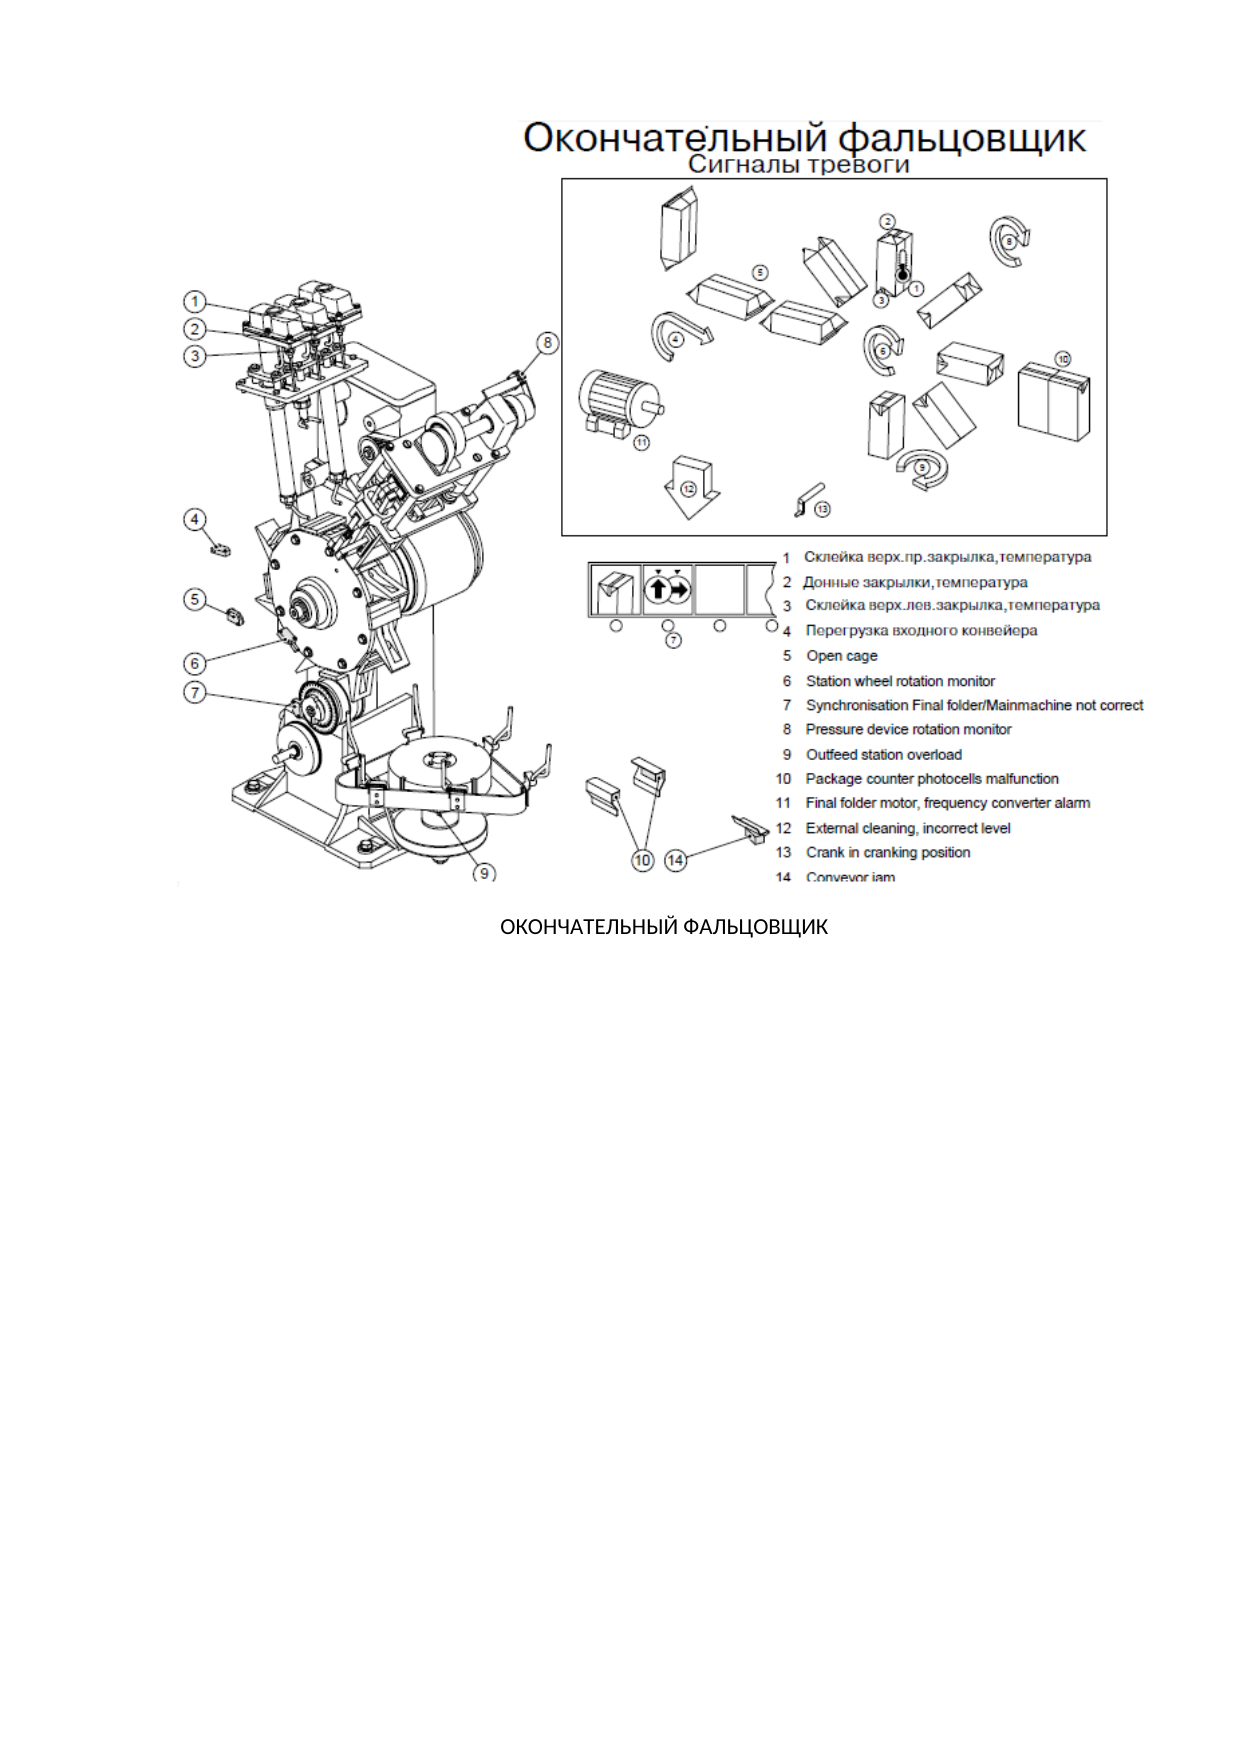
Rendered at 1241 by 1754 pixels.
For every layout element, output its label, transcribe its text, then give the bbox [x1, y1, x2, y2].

picture [177, 118, 1152, 887]
text ОКОНЧАТЕЛЬНЫЙ ФАЛЬЦОВЩИК [177, 912, 1152, 940]
